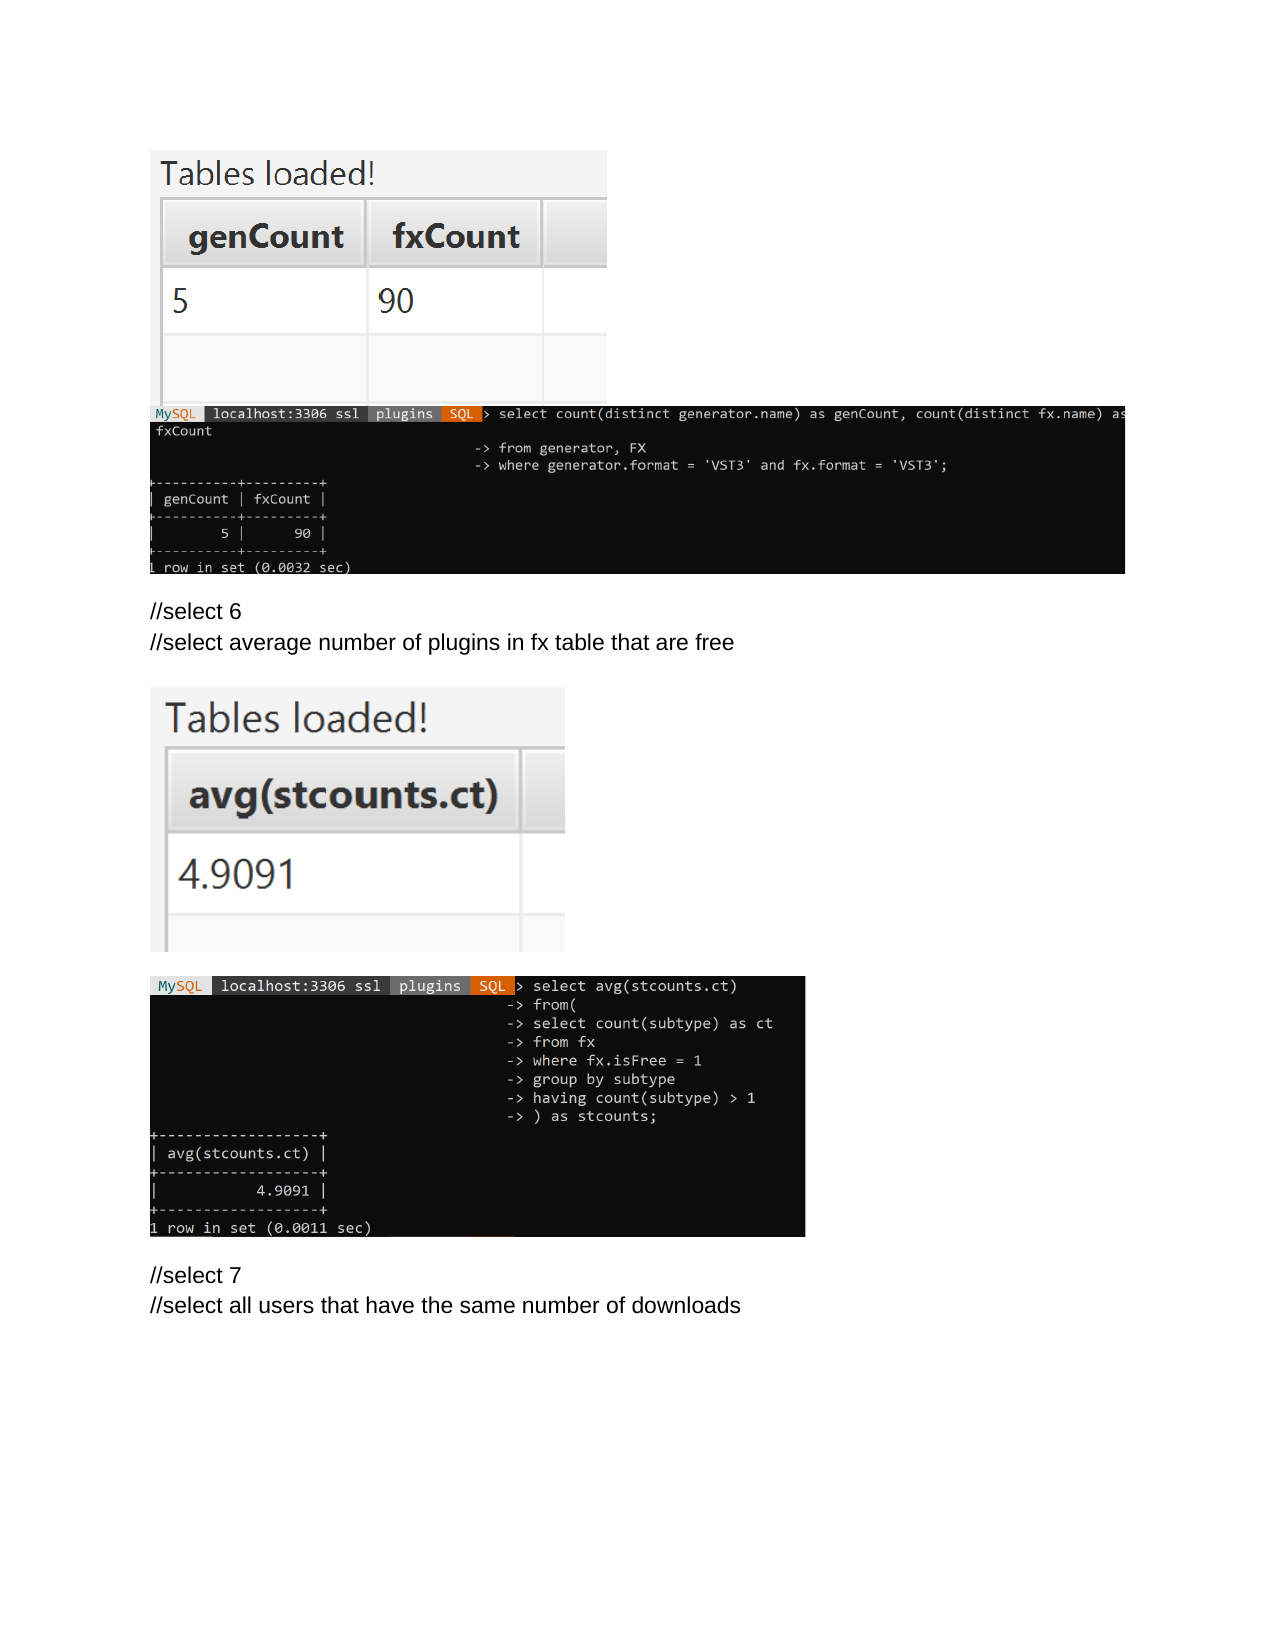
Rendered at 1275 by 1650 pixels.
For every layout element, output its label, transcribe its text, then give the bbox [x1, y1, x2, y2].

picture [150, 150, 1125, 574]
picture [150, 683, 565, 952]
text //select all users that have the same number of downloads [150, 1292, 1125, 1318]
text //select 6 [150, 598, 1125, 625]
text //select 7 [150, 1262, 1125, 1288]
picture [150, 976, 806, 1237]
text //select average number of plugins in fx table that are free [150, 628, 1125, 655]
